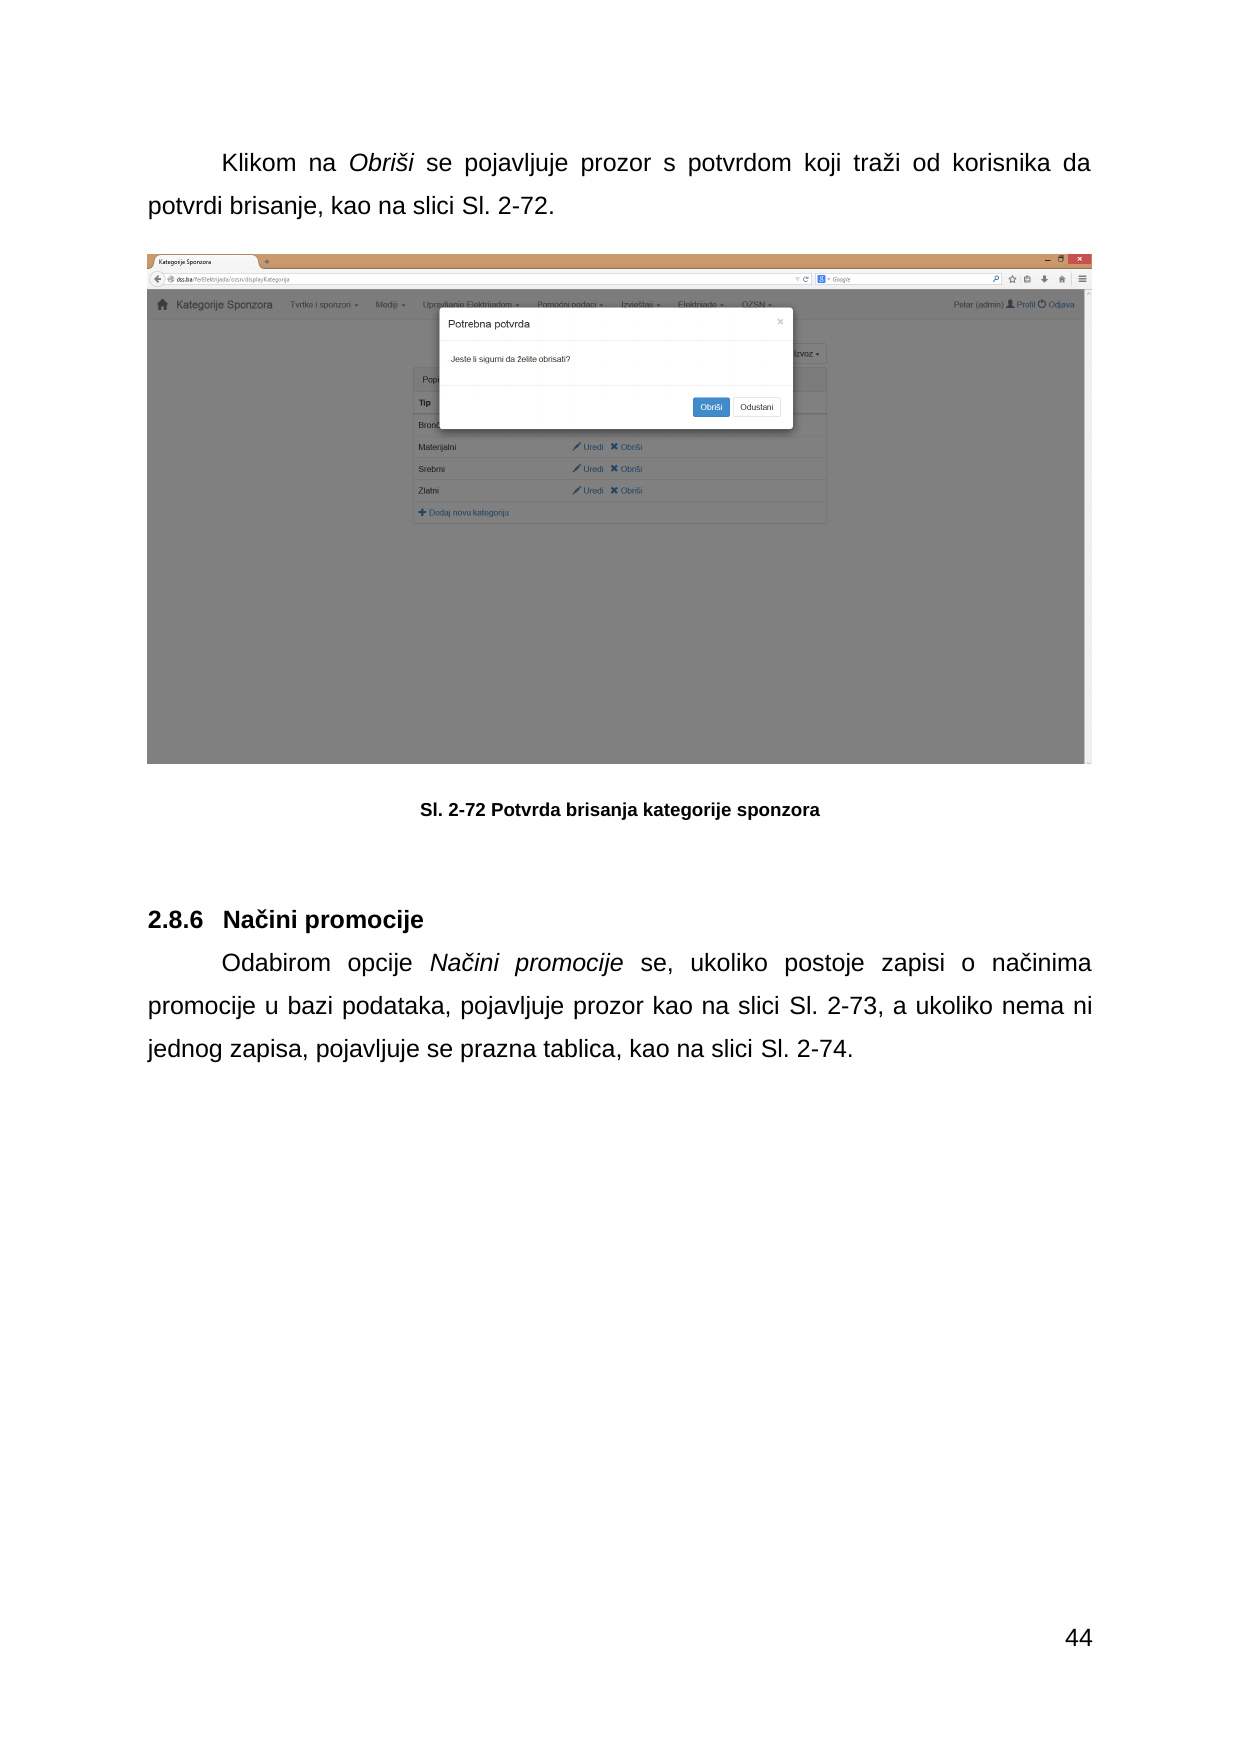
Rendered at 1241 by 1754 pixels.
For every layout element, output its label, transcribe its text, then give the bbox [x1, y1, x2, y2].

text Odabirom opcije Načini promocije se, ukoliko postoje zapisi o načinima promocije u bazi podataka, pojavljuje prozor kao na slici Sl. 2.73, a ukoliko nema ni jednog zapisa, pojavljuje se prazna tablica, kao na slici Sl. 2.74. [148, 948, 1093, 1063]
picture [147, 254, 1092, 764]
subtitle Načini promocije [148, 905, 1093, 934]
text Sl. 2-72 Potvrda brisanja kategorije sponzora [148, 798, 1093, 820]
text Klikom na Obriši se pojavljuje prozor s potvrdom koji traži od korisnika da potvrdi brisanje, kao na slici Sl. 2.72. [148, 148, 1093, 219]
